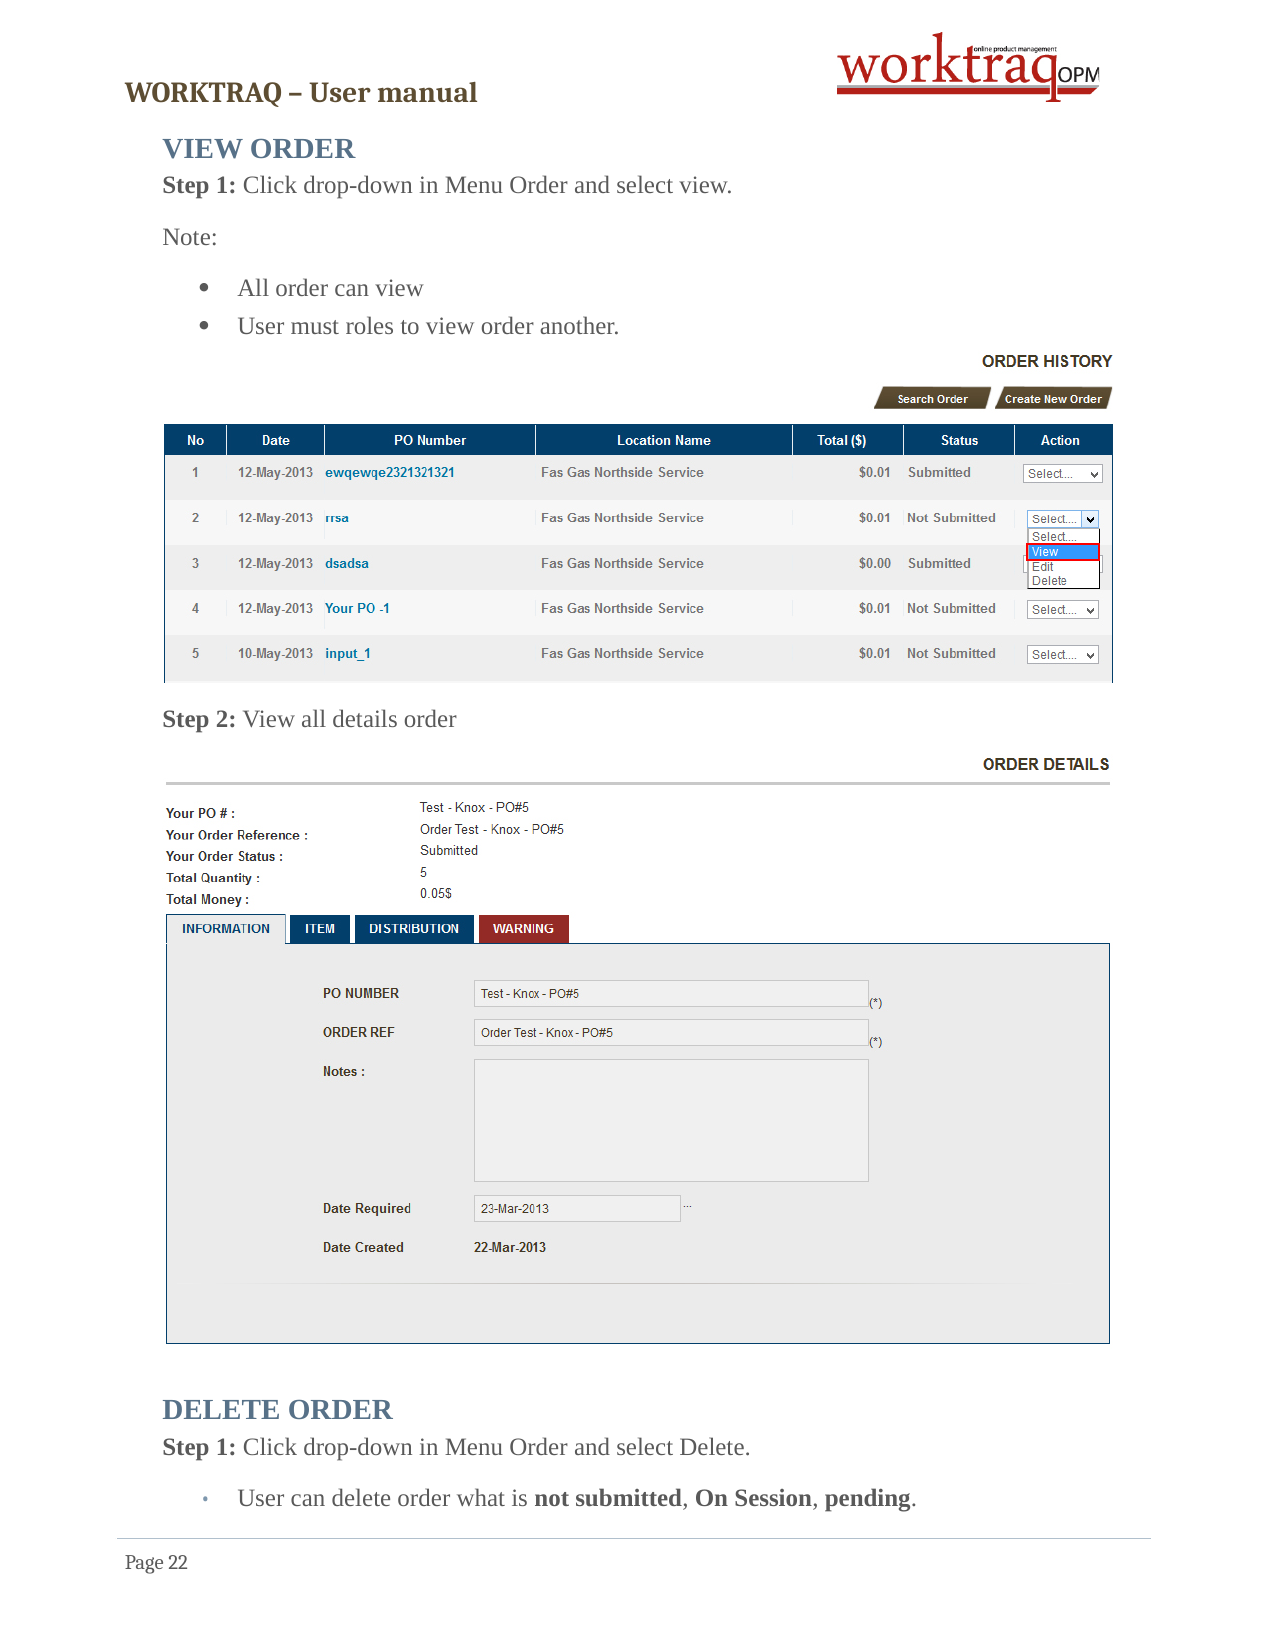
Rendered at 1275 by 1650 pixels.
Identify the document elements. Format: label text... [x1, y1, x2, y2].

list All order can view [199, 273, 1113, 302]
text Note: [162, 222, 1113, 250]
subtitle View Order [162, 131, 1113, 164]
subtitle Delete Order [162, 1392, 1113, 1426]
list User can delete order what is not submitted, On Session, pending. [199, 1483, 1113, 1513]
picture [162, 754, 1113, 1351]
text Step 1: Click drop-down in Menu Order and select view. [162, 171, 1113, 199]
text Step 1: Click drop-down in Menu Order and select Delete. [162, 1432, 1113, 1461]
picture [162, 350, 1113, 683]
text Step 2: View all details order [162, 704, 1113, 732]
list User must roles to view order another. [199, 311, 1113, 340]
picture [837, 32, 1100, 102]
